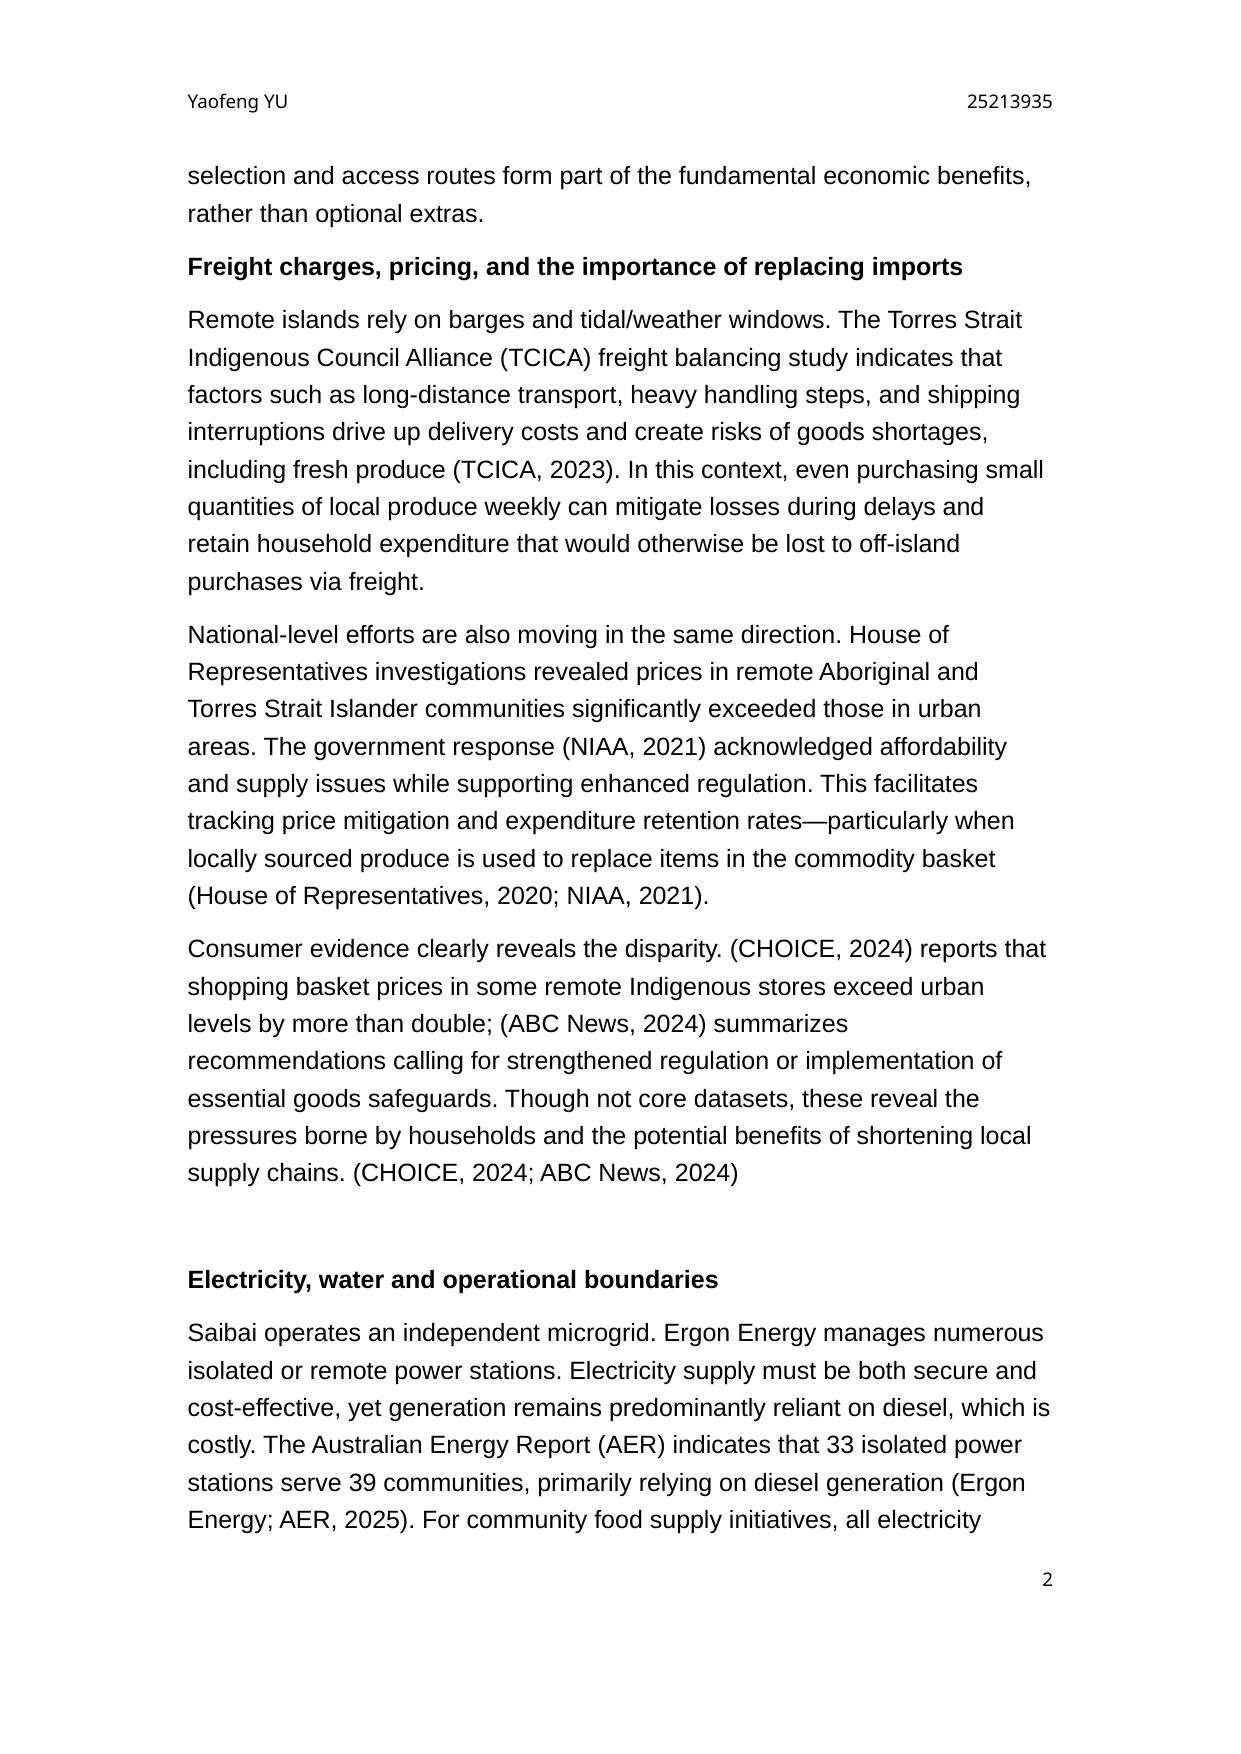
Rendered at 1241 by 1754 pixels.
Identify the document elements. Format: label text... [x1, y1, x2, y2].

text Electricity, water and operational boundaries [187, 1263, 1053, 1296]
text Freight charges, pricing, and the importance of replacing imports [187, 250, 1053, 283]
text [187, 159, 1053, 229]
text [187, 1317, 1053, 1536]
text National-level efforts are also moving in the same direction. House of Representatives investigations revealed prices in remote Aboriginal and Torres Strait Islander communities significantly exceeded those in urban areas. The government response (NIAA, 2021) acknowledged affordability and supply issues while supporting enhanced regulation. This facilitates tracking price mitigation and expenditure retention rates—particularly when locally sourced produce is used to replace items in the commodity basket (House of Representatives, 2020; NIAA, 2021). [187, 618, 1053, 912]
text Consumer evidence clearly reveals the disparity. (CHOICE, 2024) reports that shopping basket prices in some remote Indigenous stores exceed urban levels by more than double; (ABC News, 2024) summarizes recommendations calling for strengthened regulation or implementation of essential goods safeguards. Though not core datasets, these reveal the pressures borne by households and the potential benefits of shortening local supply chains. (CHOICE, 2024; ABC News, 2024) [187, 932, 1053, 1189]
text Remote islands rely on barges and tidal/weather windows. The Torres Strait Indigenous Council Alliance (TCICA) freight balancing study indicates that factors such as long-distance transport, heavy handling steps, and shipping interruptions drive up delivery costs and create risks of goods shortages, including fresh produce (TCICA, 2023). In this context, even purchasing small quantities of local produce weekly can mitigate losses during delays and retain household expenditure that would otherwise be lost to off-island purchases via freight. [187, 303, 1053, 597]
